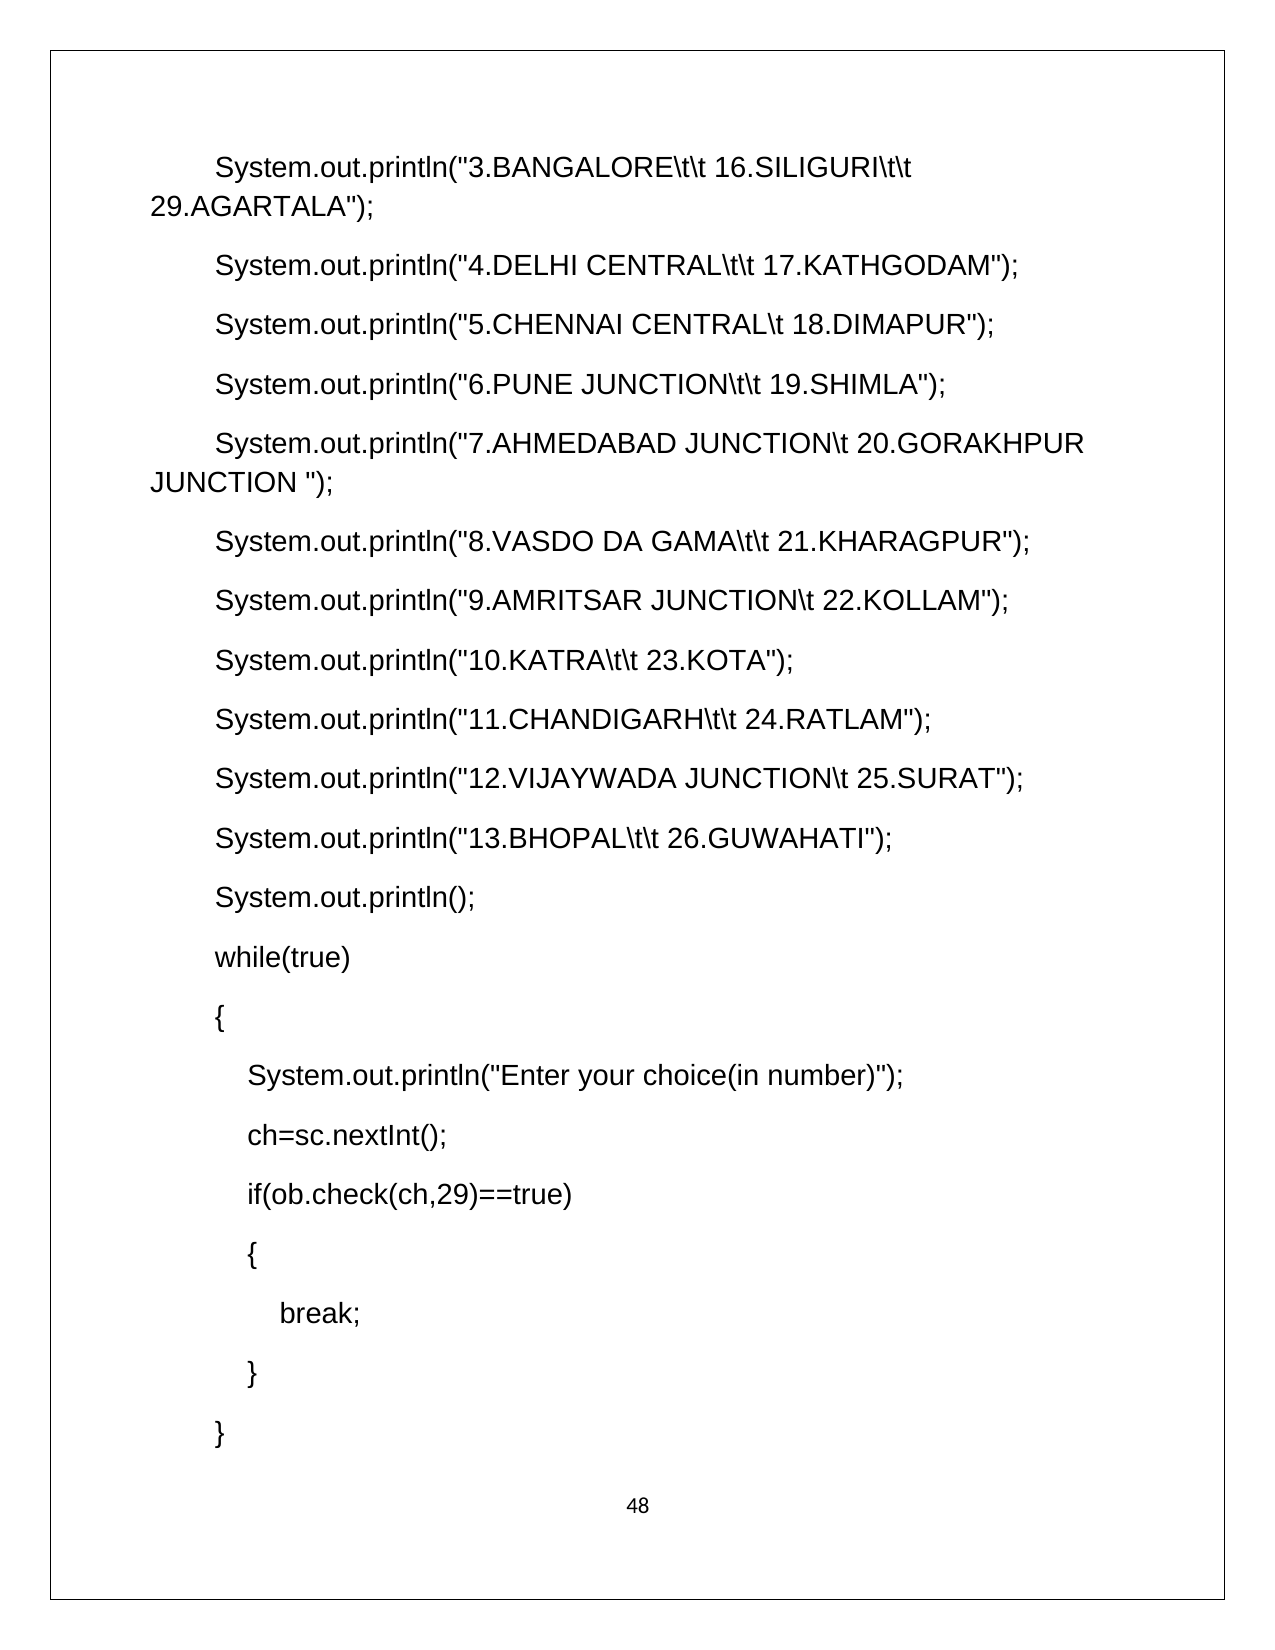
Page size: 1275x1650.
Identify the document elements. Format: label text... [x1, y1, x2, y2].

text if(ob.check(ch,29)==true) [150, 1177, 1125, 1211]
text System.out.println("8.VASDO DA GAMA\t\t 21.KHARAGPUR"); [150, 524, 1125, 557]
text System.out.println("Enter your choice(in number)"); [150, 1058, 1125, 1092]
text System.out.println("13.BHOPAL\t\t 26.GUWAHATI"); [150, 821, 1125, 854]
text } [150, 1355, 1125, 1389]
text System.out.println("4.DELHI CENTRAL\t\t 17.KATHGODAM"); [150, 248, 1125, 281]
text break; [150, 1296, 1125, 1329]
text System.out.println("10.KATRA\t\t 23.KOTA"); [150, 643, 1125, 676]
text { [150, 999, 1125, 1032]
text { [150, 1236, 1125, 1270]
text System.out.println("5.CHENNAI CENTRAL\t 18.DIMAPUR"); [150, 307, 1125, 341]
text System.out.println("3.BANGALORE\t\t 16.SILIGURI\t\t 29.AGARTALA"); [150, 150, 1125, 222]
text while(true) [150, 939, 1125, 973]
text System.out.println("9.AMRITSAR JUNCTION\t 22.KOLLAM"); [150, 583, 1125, 617]
text System.out.println("7.AHMEDABAD JUNCTION\t 20.GORAKHPUR JUNCTION "); [150, 426, 1125, 498]
text System.out.println("11.CHANDIGARH\t\t 24.RATLAM"); [150, 702, 1125, 736]
text System.out.println("6.PUNE JUNCTION\t\t 19.SHIMLA"); [150, 367, 1125, 400]
text System.out.println("12.VIJAYWADA JUNCTION\t 25.SURAT"); [150, 761, 1125, 795]
text System.out.println(); [150, 880, 1125, 914]
text } [150, 1414, 1125, 1448]
text ch=sc.nextInt(); [150, 1118, 1125, 1151]
